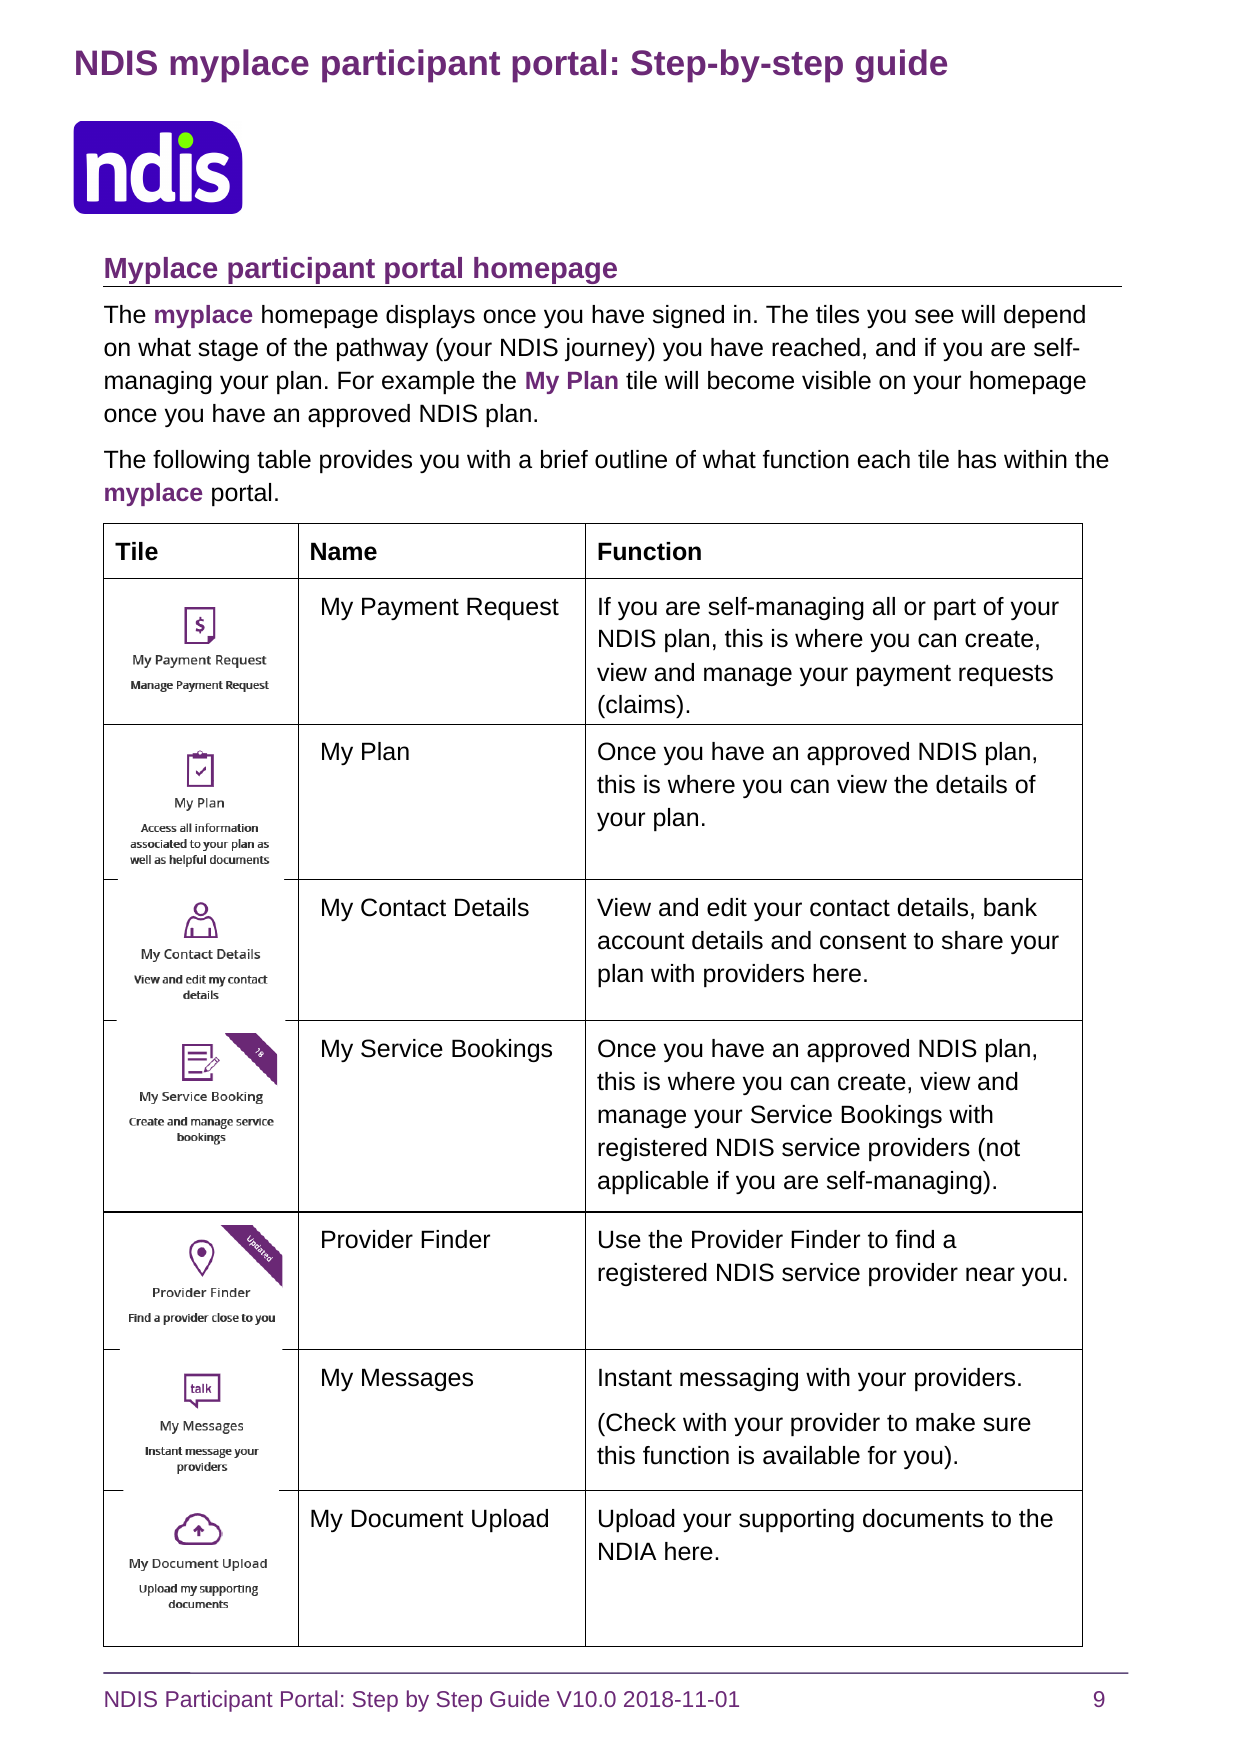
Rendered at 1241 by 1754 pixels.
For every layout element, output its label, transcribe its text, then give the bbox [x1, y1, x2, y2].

table_cell View and edit your contact details, bank account details and consent to share your plan with providers here. [586, 880, 1082, 1020]
table_cell [104, 1350, 298, 1490]
picture [123, 1362, 279, 1491]
table_cell My Document Upload [299, 1491, 585, 1646]
table_cell Use the Provider Finder to find a registered NDIS service provider near you. [586, 1213, 1082, 1349]
text The following table provides you with a brief outline of what function each tile has within the myplace portal. [103, 444, 1122, 506]
text The myplace homepage displays once you have signed in. The tiles you see will depend on what stage of the pathway (your NDIS journey) you have reached, and if you are self-managing your plan. For example the My Plan tile will become visible on your homepage once you have an approved NDIS plan. [103, 300, 1122, 428]
table_cell Instant messaging with your providers. (Check with your provider to make sure this function is available for you). [586, 1350, 1082, 1490]
subtitle Myplace participant portal homepage [103, 251, 1122, 286]
picture [73, 121, 243, 214]
table_cell My Contact Details [299, 880, 585, 1020]
table_cell My Service Bookings [299, 1021, 585, 1211]
table_cell [104, 579, 298, 723]
picture [124, 1033, 278, 1148]
table_cell My Plan [299, 725, 585, 879]
table_cell If you are self-managing all or part of your NDIS plan, this is where you can create, view and manage your payment requests (claims). [586, 579, 1082, 723]
table_cell [104, 880, 298, 1020]
table_cell My Payment Request [299, 579, 585, 723]
table_cell My Messages [299, 1350, 585, 1490]
picture [116, 892, 286, 1021]
table_cell Once you have an approved NDIS plan, this is where you can view the details of your plan. [586, 725, 1082, 879]
table_header Name [299, 524, 585, 578]
table_cell Once you have an approved NDIS plan, this is where you can create, view and manage your Service Bookings with registered NDIS service providers (not applicable if you are self-managing). [586, 1021, 1082, 1211]
table_header Function [586, 524, 1082, 578]
picture [119, 1225, 283, 1350]
table_cell Upload your supporting documents to the NDIA here. [586, 1491, 1082, 1646]
picture [117, 737, 285, 880]
table_cell [104, 725, 298, 879]
table_cell [104, 1213, 298, 1349]
table_header Tile [104, 524, 298, 578]
picture [115, 591, 287, 724]
table_cell [104, 1491, 298, 1646]
table_cell [104, 1021, 298, 1211]
picture [122, 1503, 280, 1623]
table_cell Provider Finder [299, 1213, 585, 1349]
